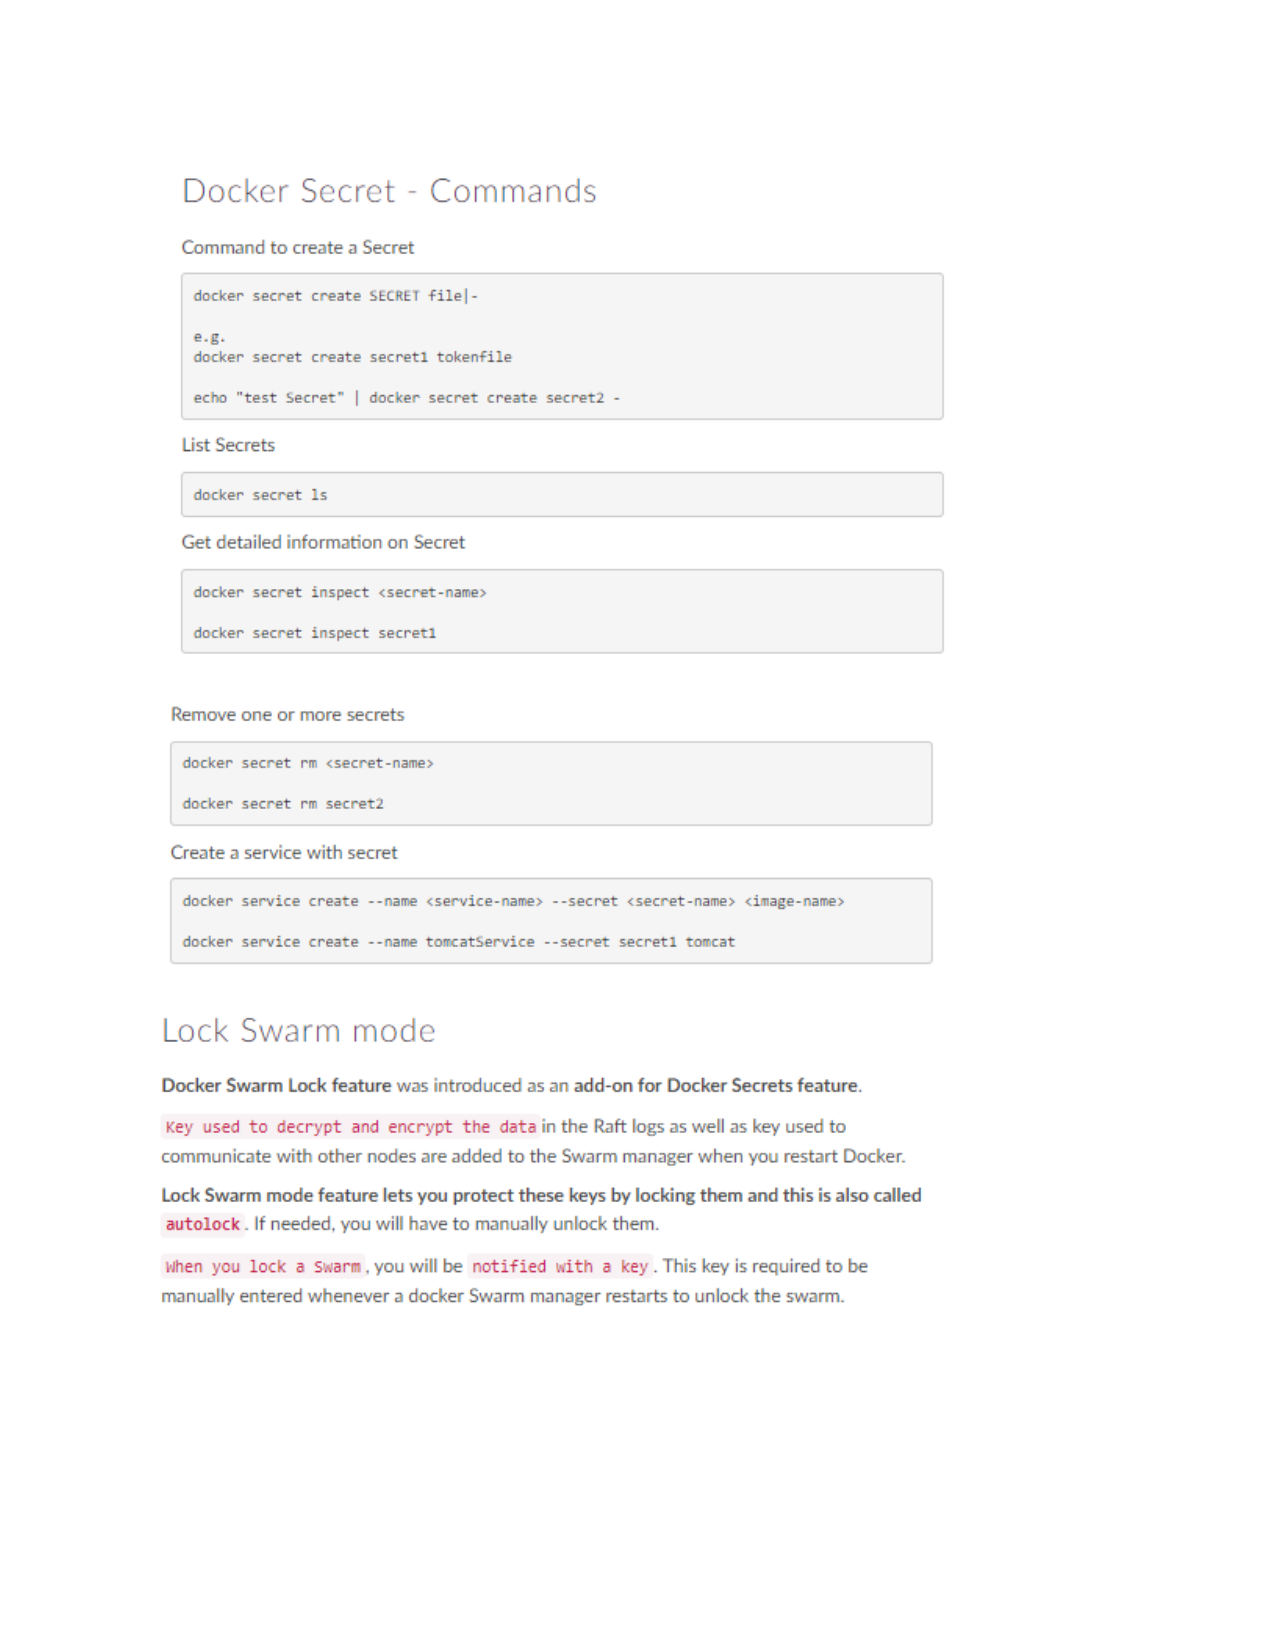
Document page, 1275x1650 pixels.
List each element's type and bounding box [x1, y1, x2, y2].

picture [150, 998, 946, 1337]
picture [150, 150, 977, 679]
picture [150, 697, 955, 980]
